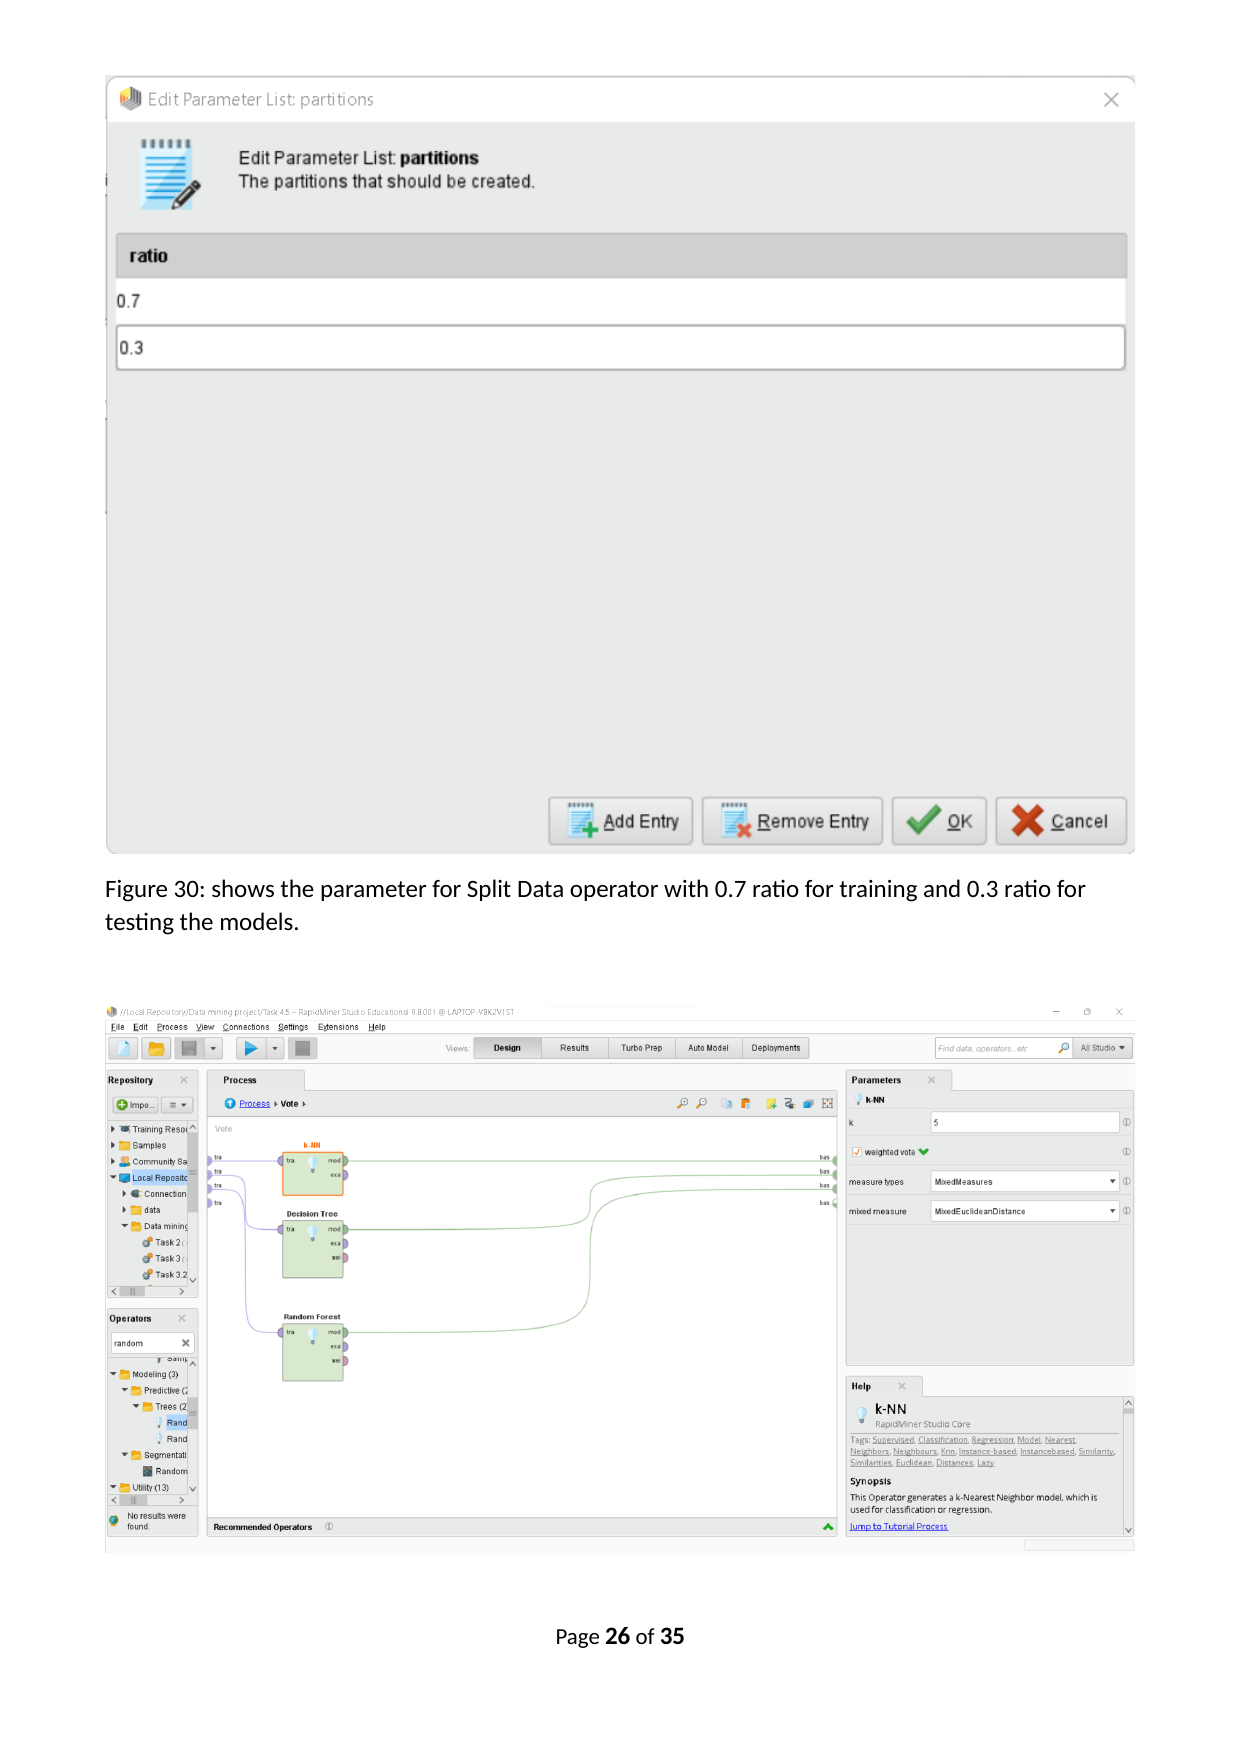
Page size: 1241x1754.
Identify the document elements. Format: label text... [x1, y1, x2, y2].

picture [105, 1005, 1136, 1553]
text Figure 30: shows the parameter for Split Data operator with 0.7 ratio for training and 0.3 ratio for testing the models. [105, 873, 1135, 936]
picture [105, 75, 1136, 854]
